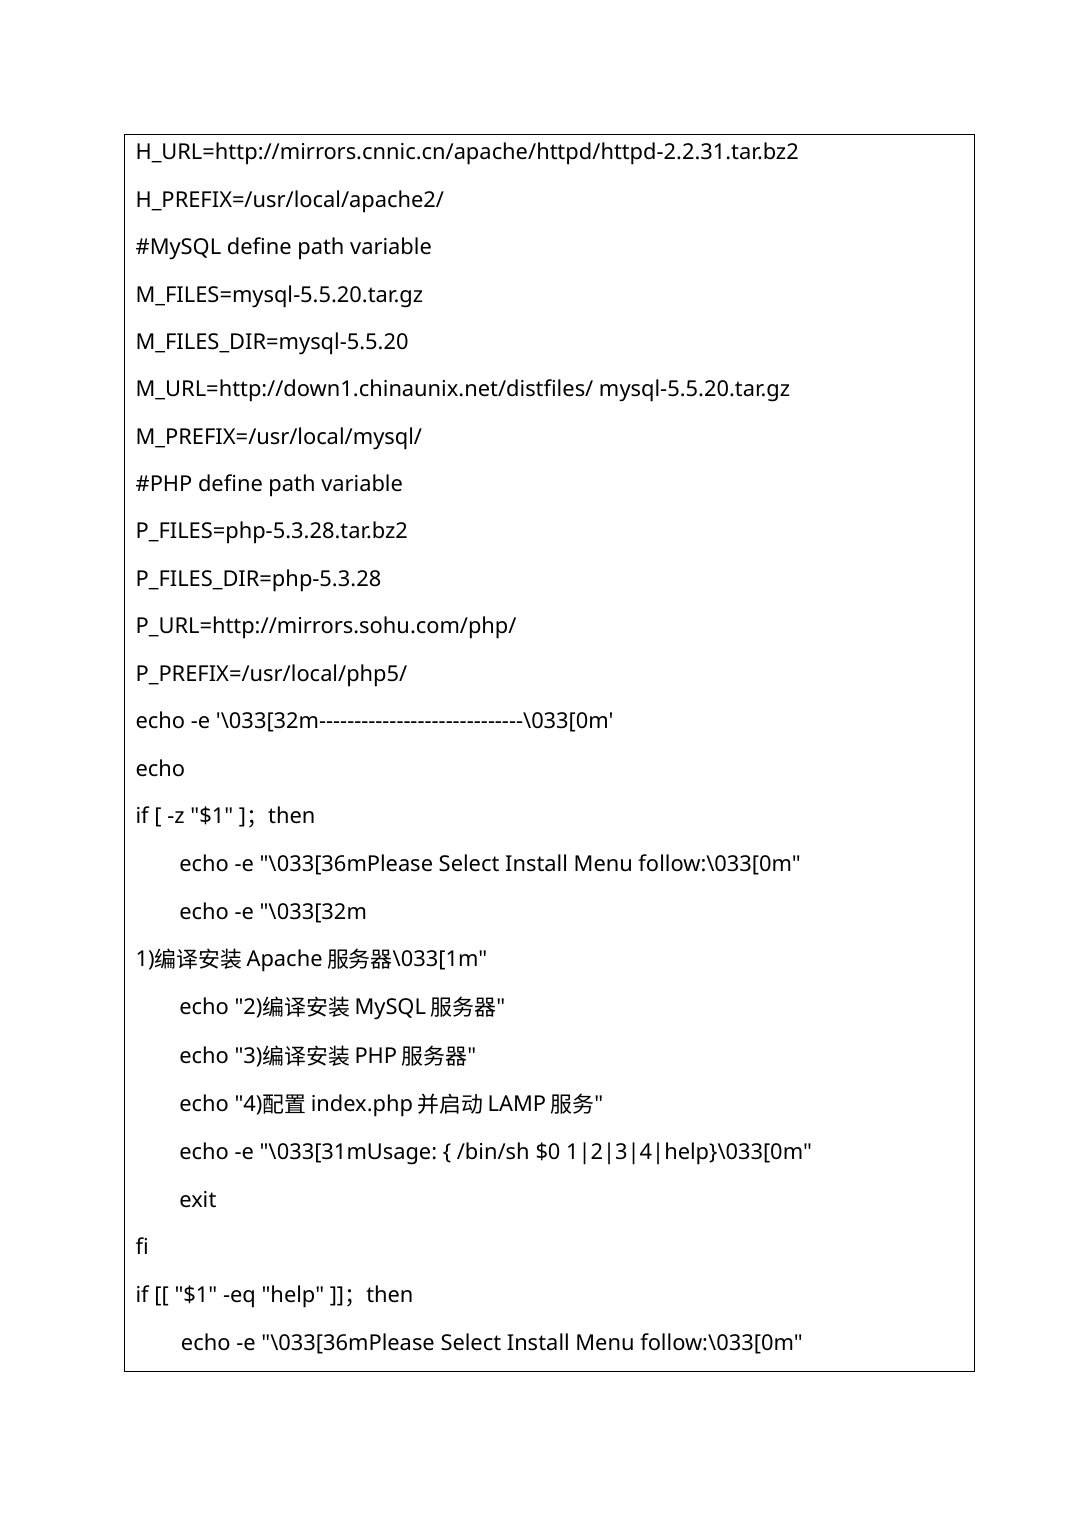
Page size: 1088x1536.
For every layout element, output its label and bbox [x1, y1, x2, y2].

table_header [125, 135, 974, 1371]
